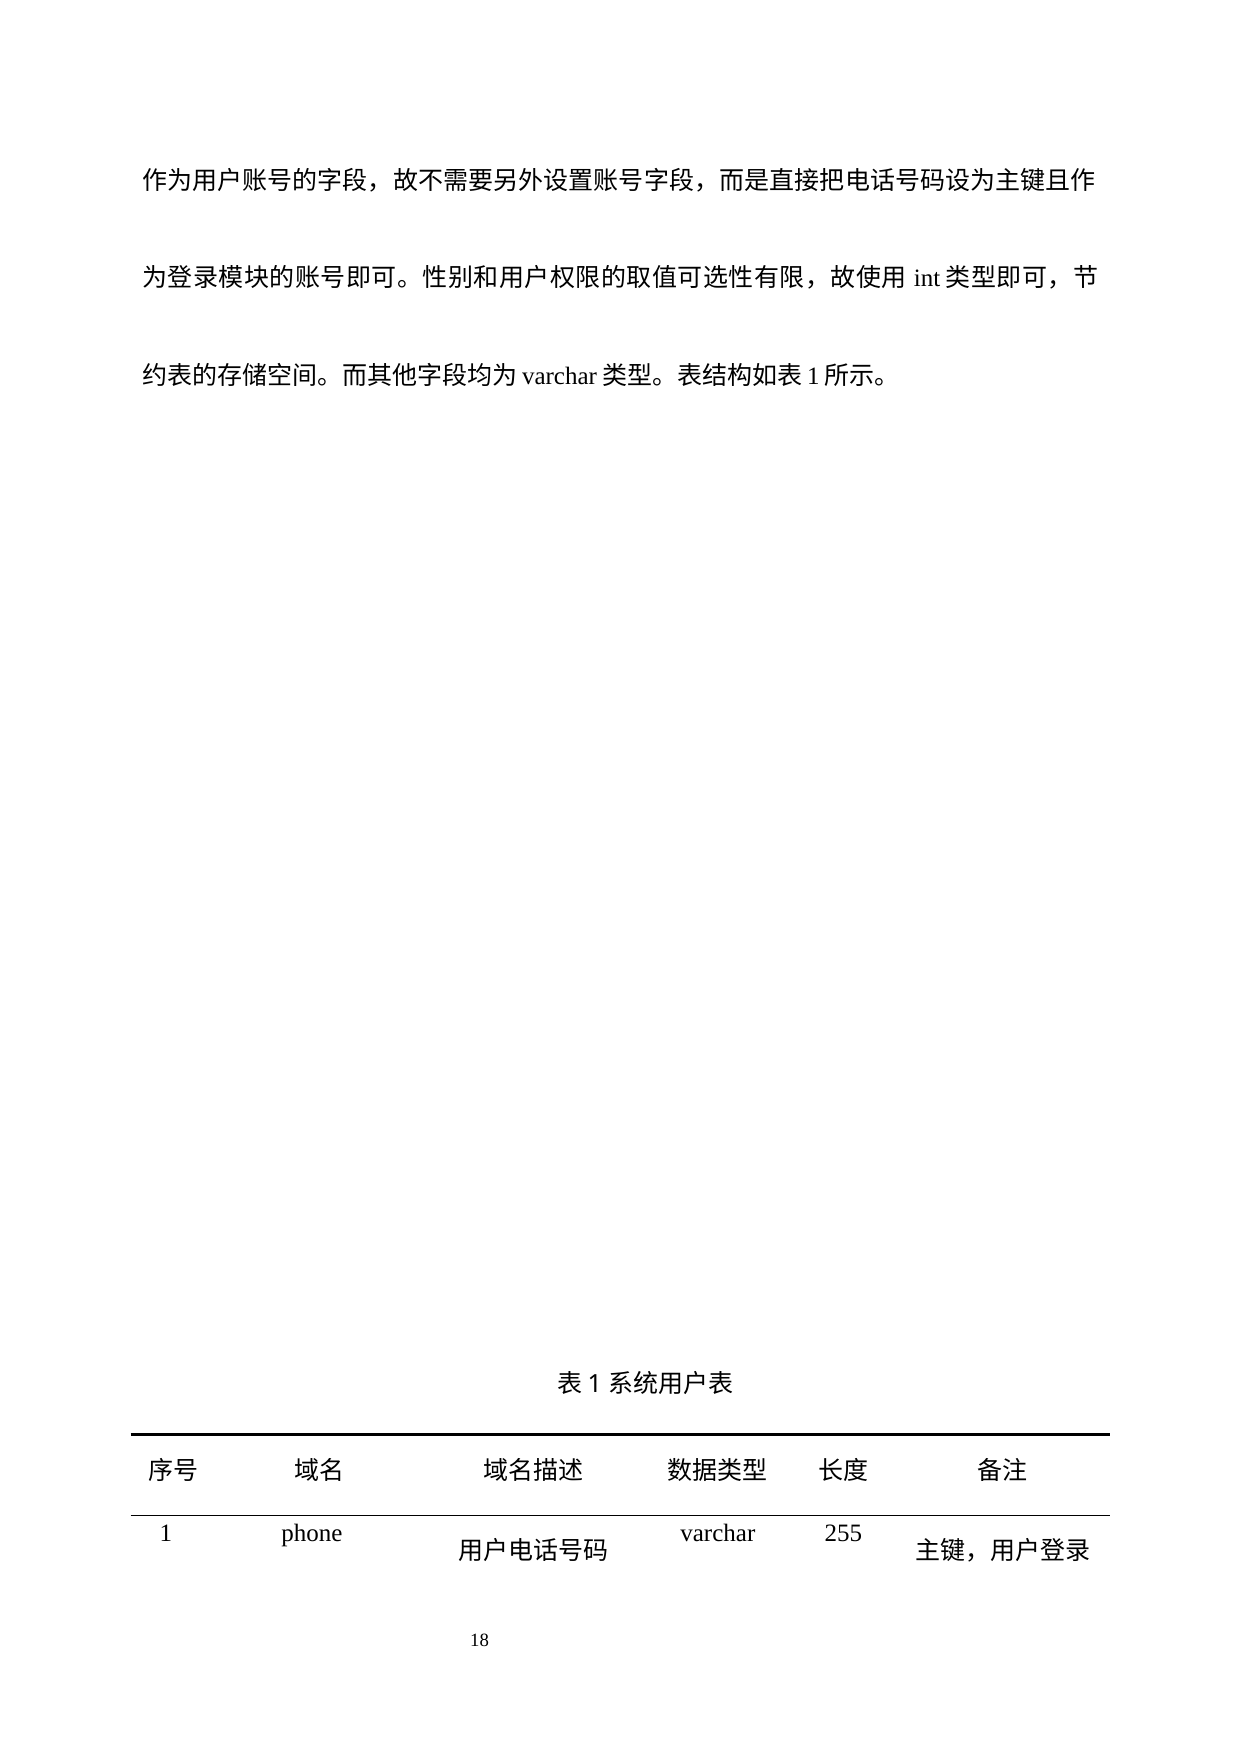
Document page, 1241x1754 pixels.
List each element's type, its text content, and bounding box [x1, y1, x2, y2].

table_cell 主键，用户登录系统时作为账号名 [895, 1516, 1110, 1595]
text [142, 146, 1098, 406]
table_cell 1 [131, 1516, 201, 1595]
table_header 备注 [895, 1436, 1110, 1515]
table_header 长度 [791, 1436, 895, 1515]
table_cell 用户电话号码 [423, 1516, 644, 1595]
table_cell varchar [644, 1516, 791, 1595]
table_cell phone [201, 1516, 422, 1595]
table_header 数据类型 [644, 1436, 791, 1515]
table_header 域名描述 [423, 1436, 644, 1515]
text 表1 系统用户表 [142, 1349, 1098, 1414]
table_header 序号 [131, 1436, 216, 1515]
table_header 域名 [216, 1436, 422, 1515]
table_cell 255 [791, 1516, 895, 1595]
